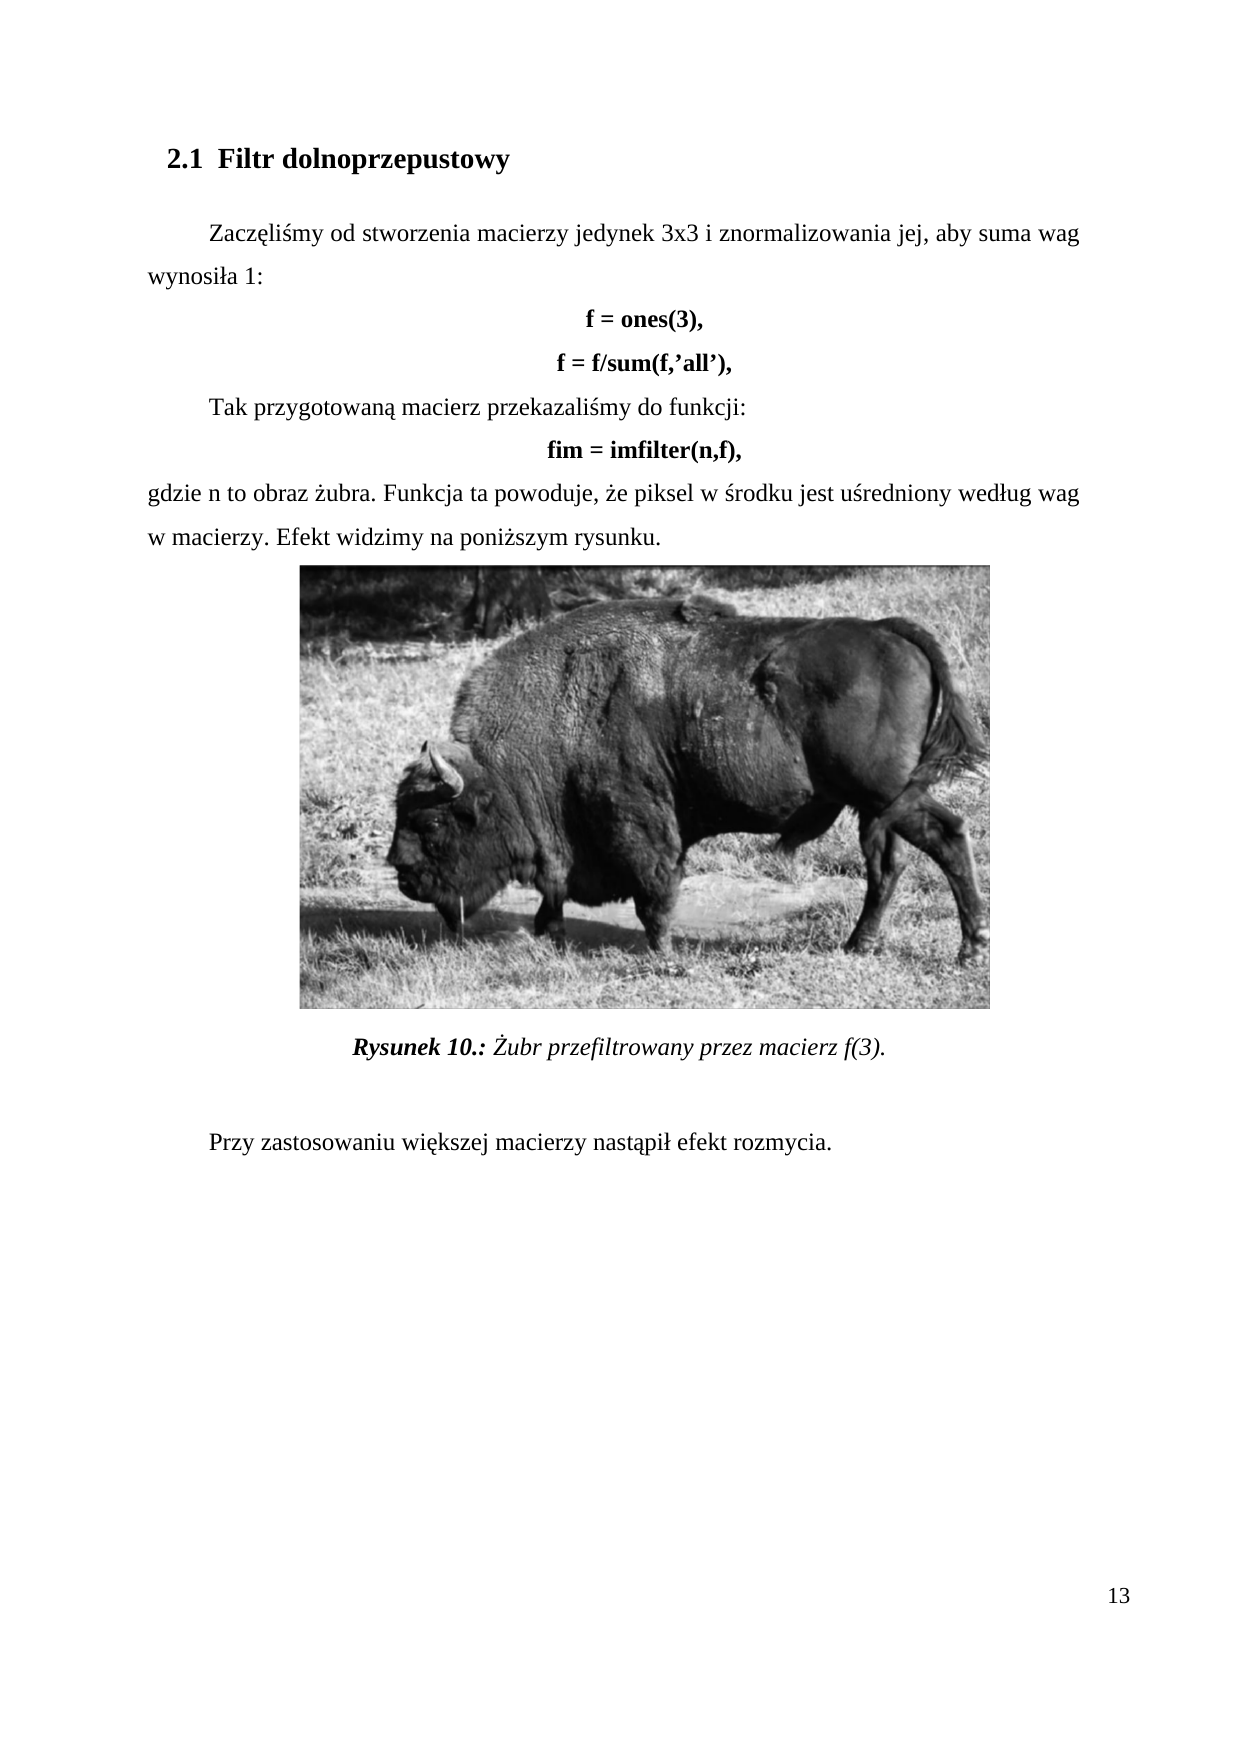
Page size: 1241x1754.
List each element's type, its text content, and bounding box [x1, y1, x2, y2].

text f = ones(3), [147, 304, 1081, 333]
picture [299, 565, 990, 1009]
text Przy zastosowaniu większej macierzy nastąpił efekt rozmycia. [147, 1127, 1081, 1156]
text Zaczęliśmy od stworzenia macierzy jedynek 3x3 i znormalizowania jej, aby suma wag wynosiła 1: [147, 218, 1081, 290]
subtitle Filtr dolnoprzepustowy [106, 142, 1081, 175]
text f = f/sum(f,’all’), [147, 348, 1081, 377]
text Tak przygotowaną macierz przekazaliśmy do funkcji: [147, 392, 1081, 420]
text Rysunek 10.: Żubr przefiltrowany przez macierz f(3). [170, 1032, 1068, 1060]
text fim = imfilter(n,f), [147, 435, 1081, 464]
text gdzie n to obraz żubra. Funkcja ta powoduje, że piksel w środku jest uśredniony według wag w macierzy. Efekt widzimy na poniższym rysunku. [147, 478, 1081, 551]
